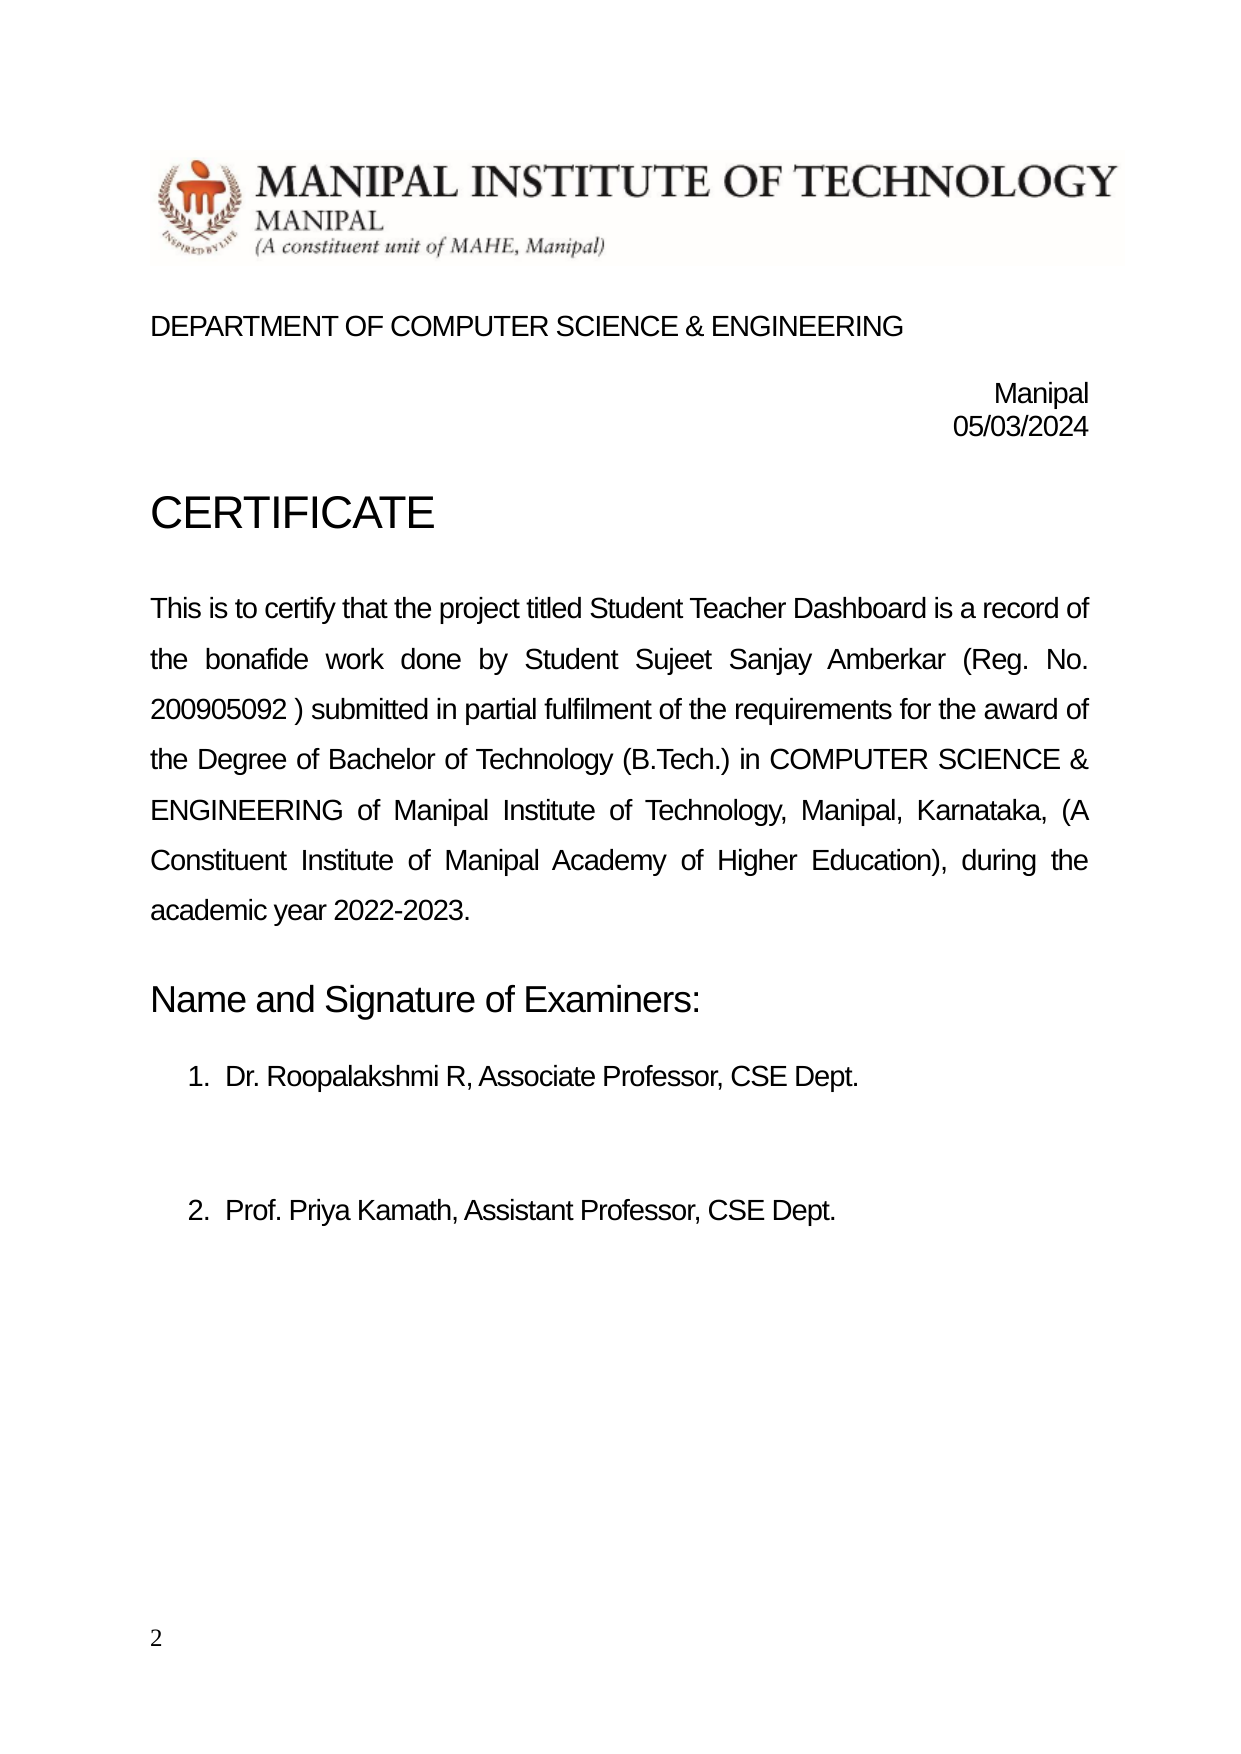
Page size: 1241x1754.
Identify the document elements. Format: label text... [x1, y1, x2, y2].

title This is to certify that the project titled Student Teacher Dashboard is a record of the bonafide work done by Student Sujeet Sanjay Amberkar (Reg. No. 200905092 ) submitted in partial fulfilment of the requirements for the award of the Degree of Bachelor of Technology (B.Tech.) in COMPUTER SCIENCE & ENGINEERING of Manipal Institute of Technology, Manipal, Karnataka, (A Constituent Institute of Manipal Academy of Higher Education), during the academic year 2022-2023. [150, 591, 1090, 927]
title Manipal [150, 376, 1090, 409]
title CERTIFICATE [150, 486, 1090, 539]
title Dr. Roopalakshmi R, Associate Professor, CSE Dept. [187, 1059, 1090, 1092]
title 05/03/2024 [150, 409, 1090, 443]
title Name and Signature of Examiners: [150, 977, 1090, 1020]
title Prof. Priya Kamath, Assistant Professor, CSE Dept. [187, 1193, 1090, 1226]
title DEPARTMENT OF COMPUTER SCIENCE & ENGINEERING [150, 309, 1090, 342]
